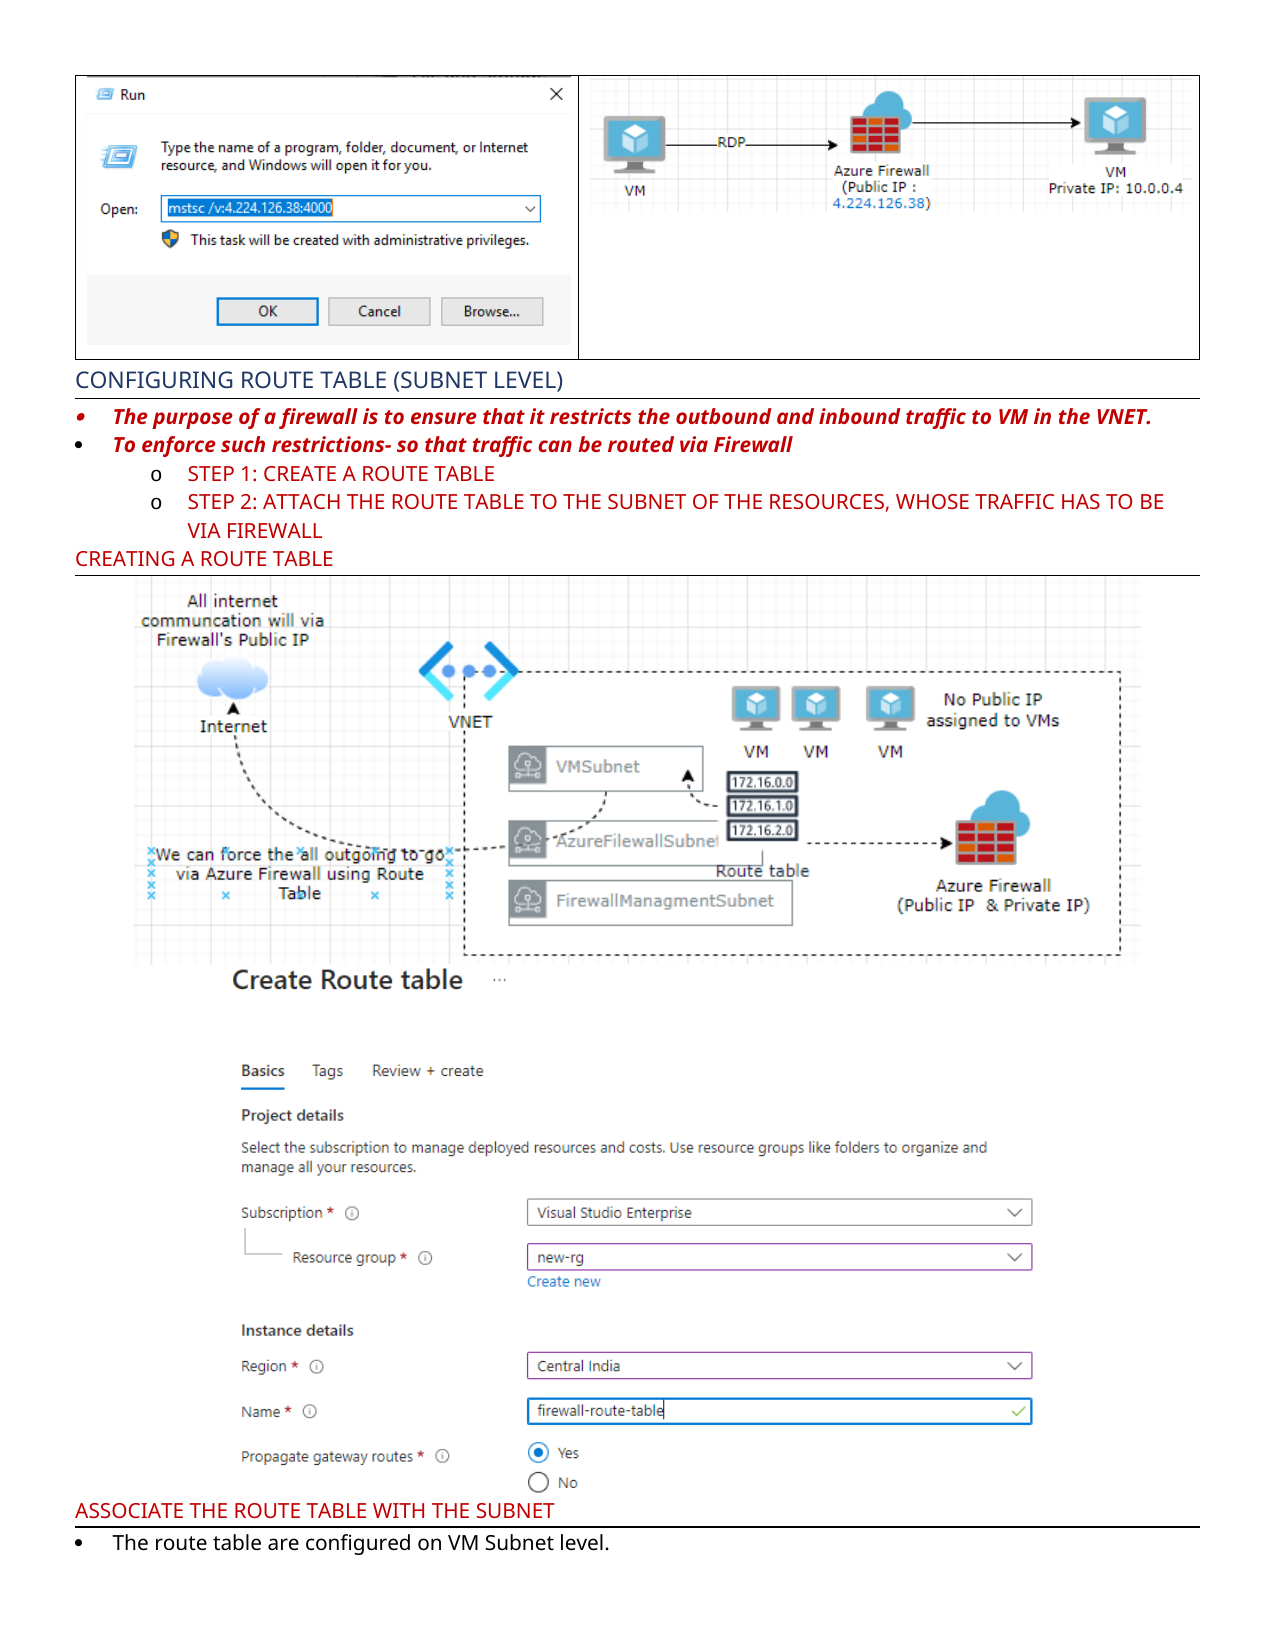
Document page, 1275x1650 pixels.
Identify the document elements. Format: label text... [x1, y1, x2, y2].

picture [589, 76, 1193, 212]
text CREATING A ROUTE TABLE [75, 544, 1200, 575]
subtitle CONFIGURING ROUTE TABLE (SUBNET LEVEL) [75, 364, 1200, 398]
picture [133, 576, 1142, 1496]
text ASSOCIATE THE ROUTE TABLE WITH THE SUBNET [75, 1496, 1200, 1526]
list To enforce such restrictions- so that traffic can be routed via Firewall [75, 430, 1200, 459]
list The route table are configured on VM Subnet level. [75, 1528, 1200, 1556]
picture [86, 76, 572, 345]
list The purpose of a firewall is to ensure that it restricts the outbound and inbound traffic to VM in the VNET. [75, 402, 1200, 430]
list STEP 1: CREATE A ROUTE TABLE [150, 459, 1200, 487]
table_header [76, 76, 578, 359]
list STEP 2: ATTACH THE ROUTE TABLE TO THE SUBNET OF THE RESOURCES, WHOSE TRAFFIC HAS TO BE VIA FIREWALL [150, 487, 1200, 544]
table_header [579, 76, 1199, 359]
